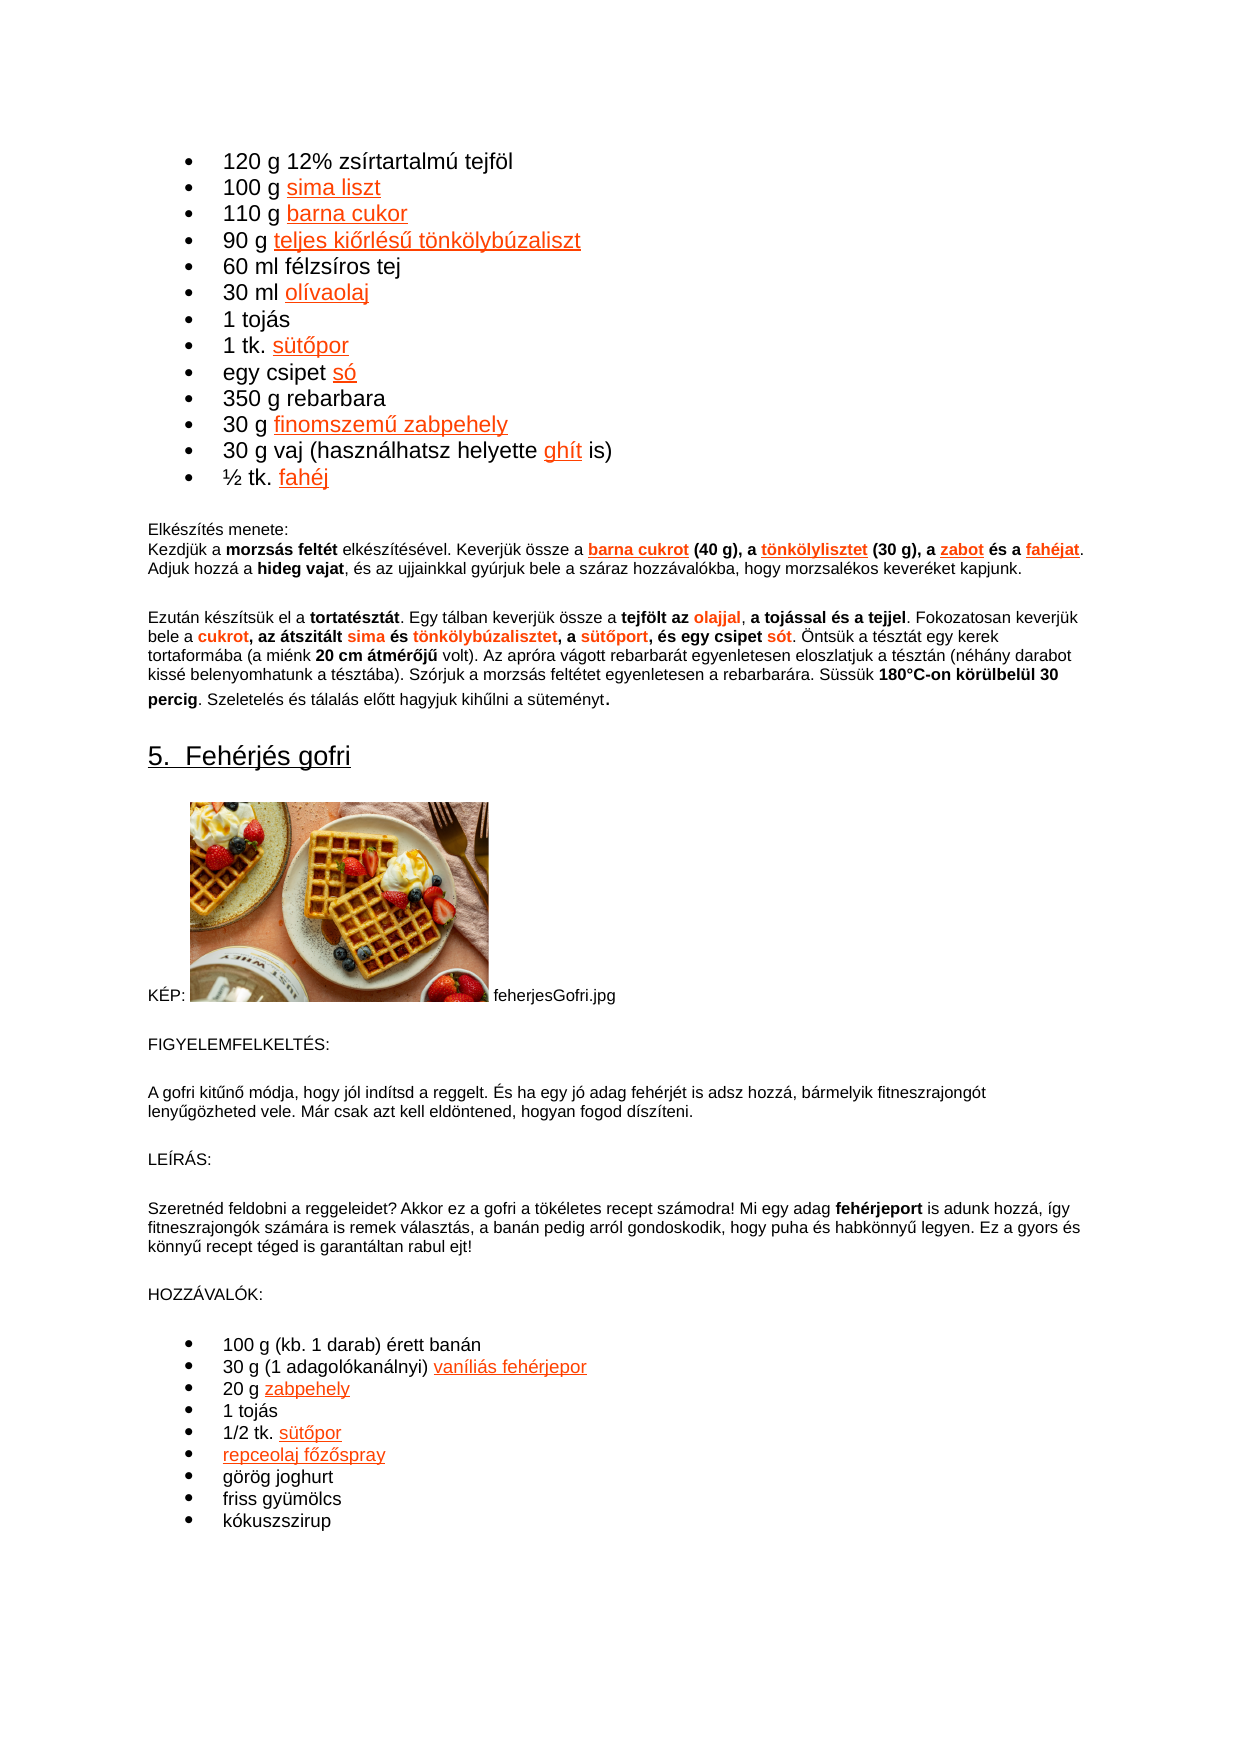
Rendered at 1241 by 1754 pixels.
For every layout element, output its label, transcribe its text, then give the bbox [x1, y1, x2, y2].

subtitle Szeretnéd feldobni a reggeleidet? Akkor ez a gofri a tökéletes recept számodra! Mi egy adag fehérjeport is adunk hozzá, így fitneszrajongók számára is remek választás, a banán pedig arról gondoskodik, hogy puha és habkönnyű legyen. Ez a gyors és könnyű recept téged is garantáltan rabul ejt! [148, 1198, 1093, 1256]
list 90 g teljes kiőrlésű tönkölybúzaliszt [185, 227, 1093, 253]
list 60 ml félzsíros tej [185, 253, 1093, 279]
list 20 g zabpehely [185, 1378, 1093, 1400]
list 120 g 12% zsírtartalmú tejföl [185, 148, 1093, 174]
list 110 g barna cukor [185, 200, 1093, 227]
list 30 g (1 adagolókanálnyi) vaníliás fehérjepor [185, 1356, 1093, 1378]
subtitle Hozzávalók: [148, 1285, 1093, 1304]
list ½ tk. fahéj [185, 464, 1093, 490]
subtitle Elkészítés menete: [148, 519, 1093, 538]
list egy csipet só [185, 358, 1093, 385]
subtitle Kép: feherjesGofri.jpg [489, 803, 1093, 1005]
list 30 ml olívaolaj [185, 279, 1093, 306]
list 1 tojás [185, 1400, 1093, 1422]
list 350 g rebarbara [185, 385, 1093, 411]
list görög joghurt [185, 1466, 1093, 1488]
subtitle Figyelemfelkeltés: [148, 1034, 1093, 1053]
list 100 g sima liszt [185, 174, 1093, 200]
list 1/2 tk. sütőpor [185, 1422, 1093, 1444]
subtitle 5. Fehérjés gofri [148, 740, 1093, 771]
list 1 tojás [185, 306, 1093, 332]
list 30 g finomszemű zabpehely [185, 411, 1093, 437]
picture [190, 802, 489, 1002]
subtitle leÍrás: [148, 1150, 1093, 1169]
text Kezdjük a morzsás feltét elkészítésével. Keverjük össze a barna cukrot (40 g), a tönkölylisztet (30 g), a zabot és a fahéjat. Adjuk hozzá a hideg vajat, és az ujjainkkal gyúrjuk bele a száraz hozzávalókba, hogy morzsalékos keveréket kapjunk. [148, 540, 1093, 578]
subtitle A gofri kitűnő módja, hogy jól indítsd a reggelt. És ha egy jó adag fehérjét is adsz hozzá, bármelyik fitneszrajongót lenyűgözheted vele. Már csak azt kell eldöntened, hogyan fogod díszíteni. [693, 1083, 1093, 1121]
list kókuszszirup [185, 1510, 1093, 1532]
list 30 g vaj (használhatsz helyette ghít is) [185, 437, 1093, 464]
list friss gyümölcs [185, 1488, 1093, 1510]
text Ezután készítsük el a tortatésztát. Egy tálban keverjük össze a tejfölt az olajjal, a tojással és a tejjel. Fokozatosan keverjük bele a cukrot, az átszitált sima és tönkölybúzalisztet, a sütőport, és egy csipet sót. Öntsük a tésztát egy kerek tortaformába (a miénk 20 cm átmérőjű volt). Az apróra vágott rebarbarát egyenletesen eloszlatjuk a tésztán (néhány darabot kissé belenyomhatunk a tésztába). Szórjuk a morzsás feltétet egyenletesen a rebarbarára. Süssük 180°C-on körülbelül 30 percig. Szeletelés és tálalás előtt hagyjuk kihűlni a süteményt. [148, 607, 1093, 711]
list 100 g (kb. 1 darab) érett banán [185, 1333, 1093, 1356]
list 1 tk. sütőpor [185, 332, 1093, 358]
list repceolaj főzőspray [185, 1444, 1093, 1466]
